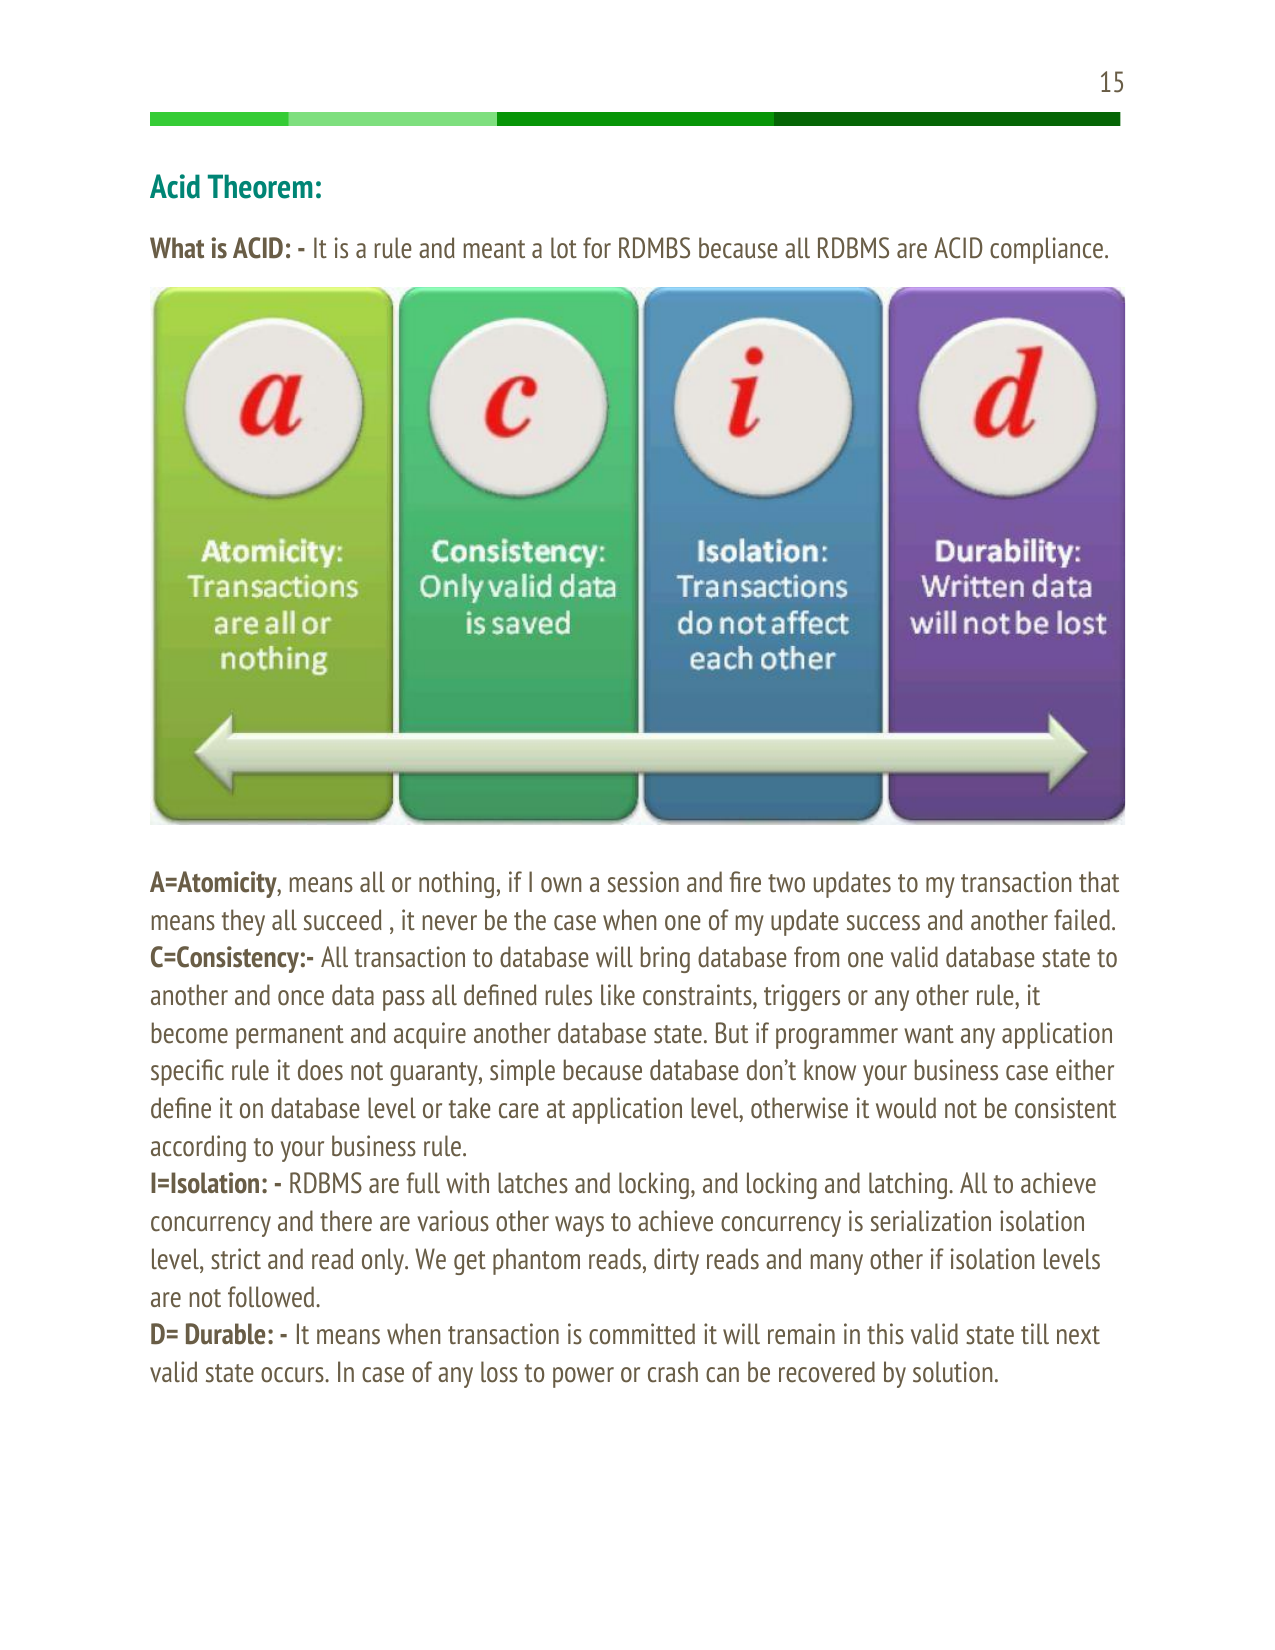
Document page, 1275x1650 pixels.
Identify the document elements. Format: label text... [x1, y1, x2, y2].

subtitle What is ACID: - It is a rule and meant a lot for RDMBS because all RDBMS are ACID compliance. [150, 229, 1125, 266]
subtitle A=Atomicity, means all or nothing, if I own a session and fire two updates to my transaction that means they all succeed , it never be the case when one of my update success and another failed. C=Consistency:- All transaction to database will bring database from one valid database state to another and once data pass all defined rules like constraints, triggers or any other rule, it become permanent and acquire another database state. But if programmer want any application specific rule it does not guaranty, simple because database don’t know your business case either define it on database level or take care at application level, otherwise it would not be consistent according to your business rule. I=Isolation: - RDBMS are full with latches and locking, and locking and latching. All to achieve concurrency and there are various other ways to achieve concurrency is serialization isolation level, strict and read only. We get phantom reads, dirty reads and many other if isolation levels are not followed. D= Durable: - It means when transaction is committed it will remain in this valid state till next valid state occurs. In case of any loss to power or crash can be recovered by solution. [150, 825, 1125, 1428]
subtitle Acid Theorem: [150, 165, 1125, 208]
picture [150, 287, 1125, 825]
picture [150, 112, 1121, 126]
